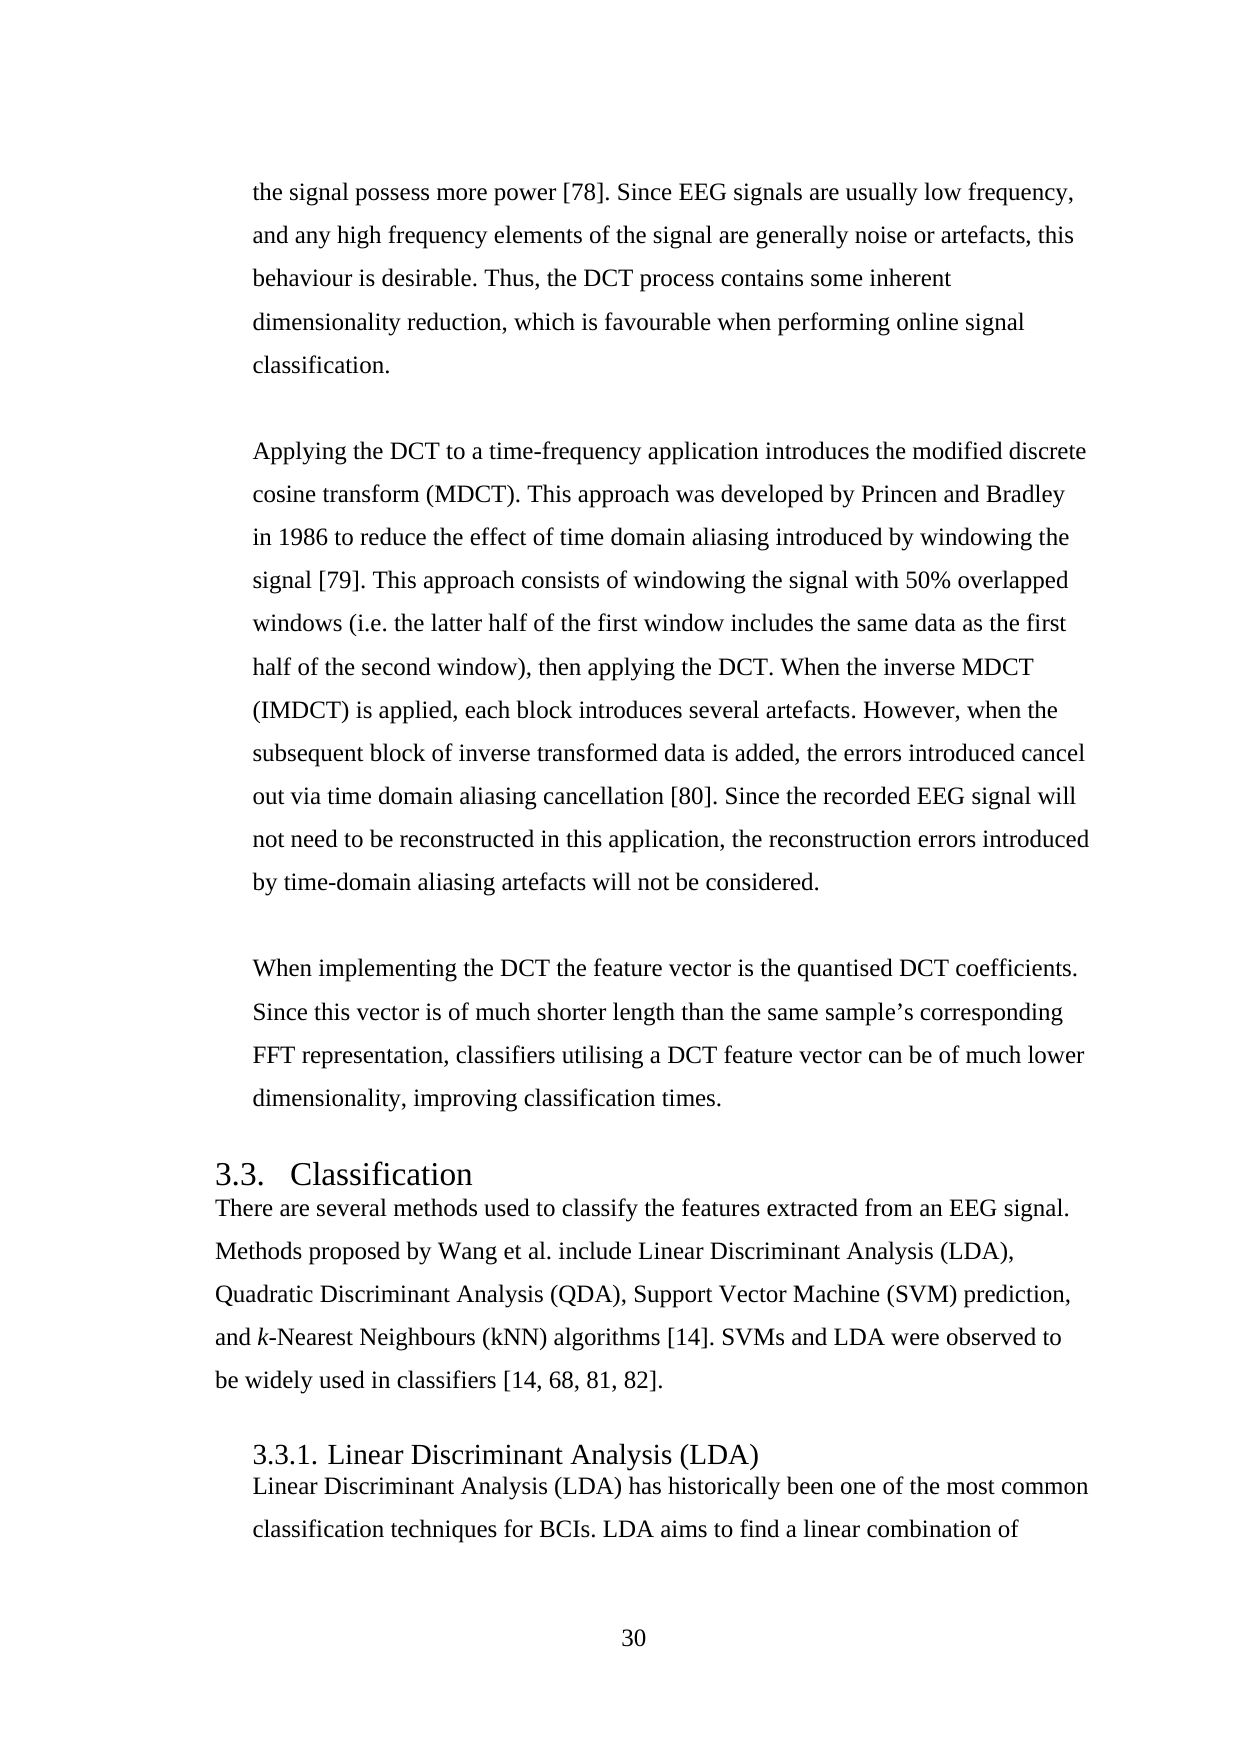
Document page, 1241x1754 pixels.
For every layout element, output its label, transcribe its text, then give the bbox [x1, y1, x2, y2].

subtitle Classification [215, 1155, 1090, 1193]
text When implementing the DCT the feature vector is the quantised DCT coefficients. Since this vector is of much shorter length than the same sample’s corresponding FFT representation, classifiers utilising a DCT feature vector can be of much lower dimensionality, improving classification times. [252, 953, 1090, 1112]
text There are several methods used to classify the features extracted from an EEG signal. Methods proposed by Wang et al. include Linear Discriminant Analysis (LDA), Quadratic Discriminant Analysis (QDA), Support Vector Machine (SVM) prediction, and k-Nearest Neighbours (kNN) algorithms [14]. SVMs and LDA were observed to be widely used in classifiers [14, 68, 81, 82]. [215, 1193, 1090, 1394]
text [252, 177, 1090, 378]
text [252, 1471, 1090, 1543]
subtitle Linear Discriminant Analysis (LDA) [252, 1437, 1090, 1471]
text Applying the DCT to a time-frequency application introduces the modified discrete cosine transform (MDCT). This approach was developed by Princen and Bradley in 1986 to reduce the effect of time domain aliasing introduced by windowing the signal [79]. This approach consists of windowing the signal with 50% overlapped windows (i.e. the latter half of the first window includes the same data as the first half of the second window), then applying the DCT. When the inverse MDCT (IMDCT) is applied, each block introduces several artefacts. However, when the subsequent block of inverse transformed data is added, the errors introduced cancel out via time domain aliasing cancellation [80]. Since the recorded EEG signal will not need to be reconstructed in this application, the reconstruction errors introduced by time-domain aliasing artefacts will not be considered. [252, 436, 1090, 896]
